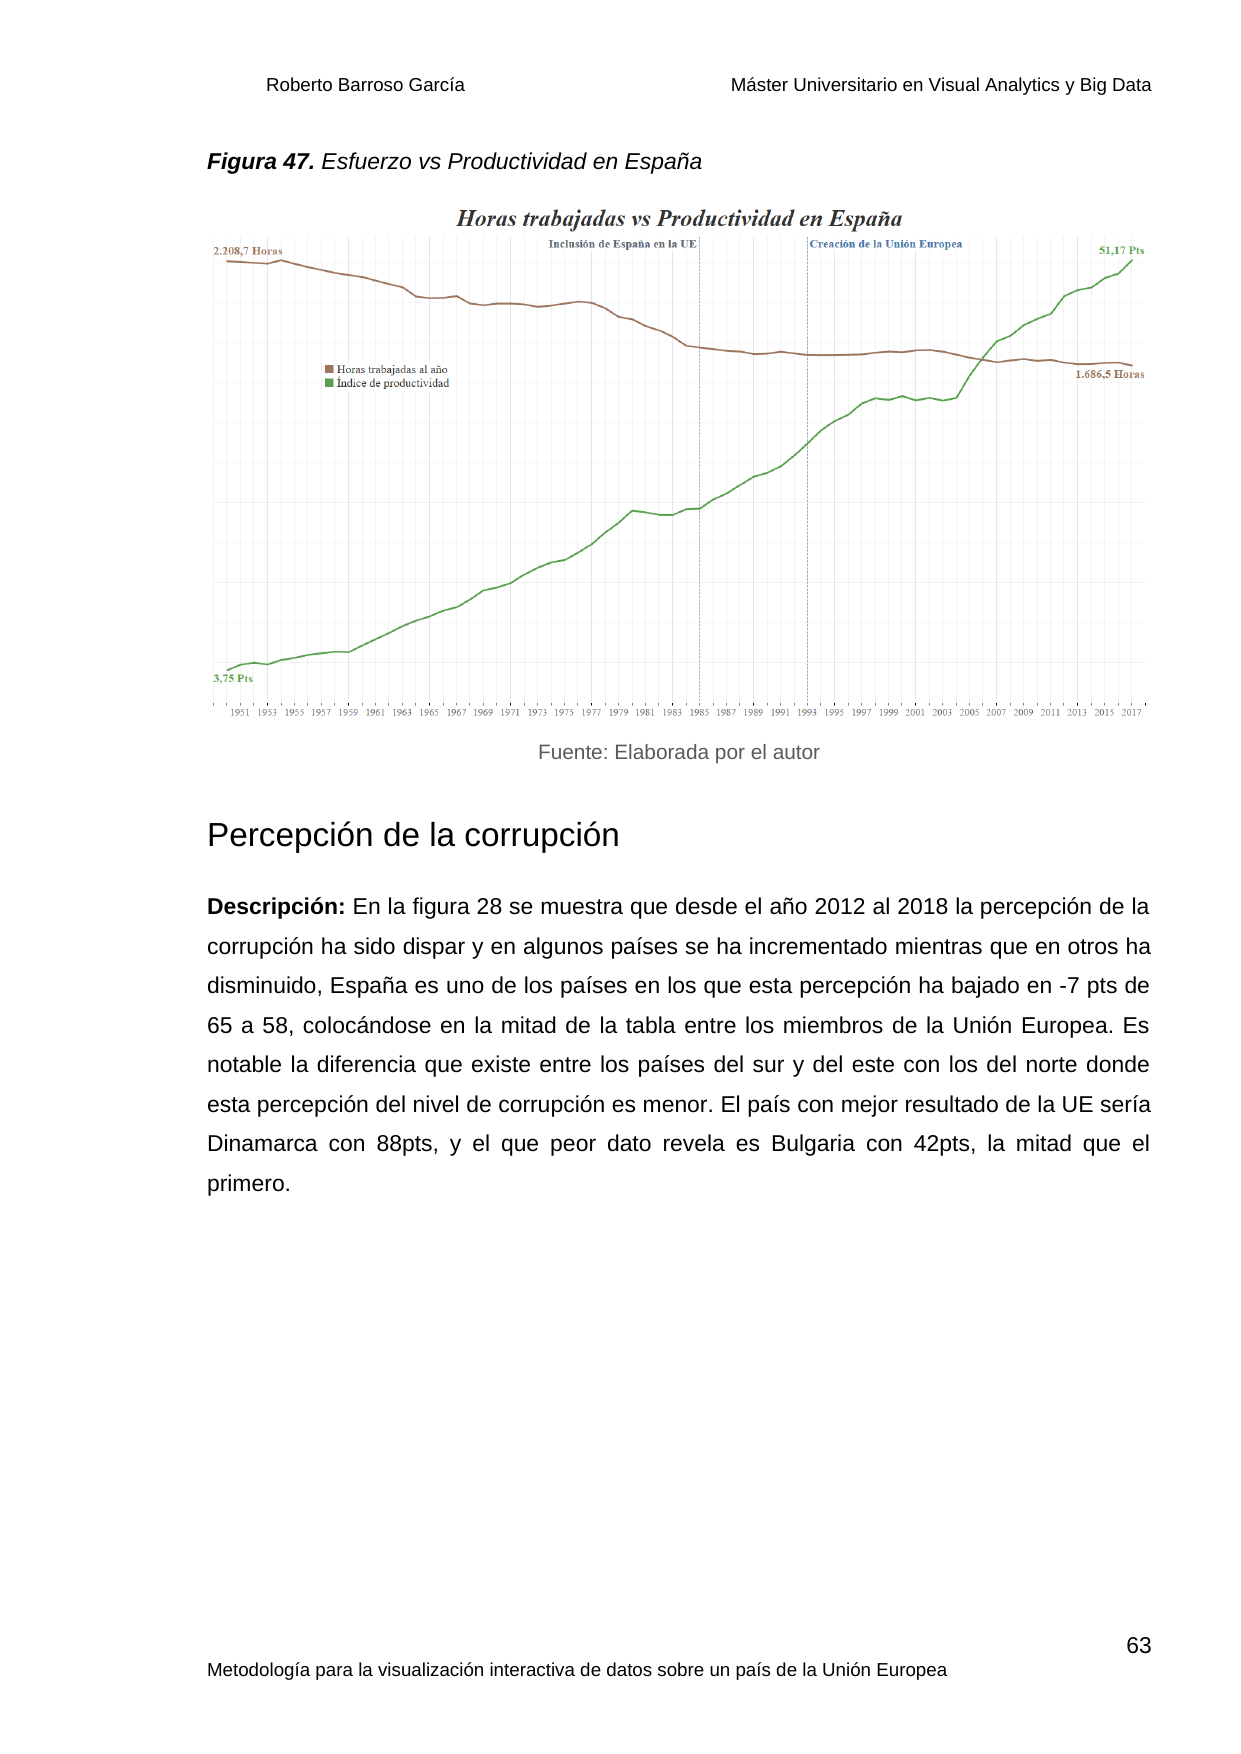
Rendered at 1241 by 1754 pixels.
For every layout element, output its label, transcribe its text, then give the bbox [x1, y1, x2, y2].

picture [206, 195, 1152, 727]
text Percepción de la corrupción [207, 815, 1152, 853]
text Figura 47. Esfuerzo vs Productividad en España [207, 148, 1152, 174]
text Fuente: Elaborada por el autor [207, 739, 1152, 763]
text Descripción: En la figura 28 se muestra que desde el año 2012 al 2018 la percepción de la corrupción ha sido dispar y en algunos países se ha incrementado mientras que en otros ha disminuido, España es uno de los países en los que esta percepción ha bajado en -7 pts de 65 a 58, colocándose en la mitad de la tabla entre los miembros de la Unión Europea. Es notable la diferencia que existe entre los países del sur y del este con los del norte donde esta percepción del nivel de corrupción es menor. El país con mejor resultado de la UE sería Dinamarca con 88pts, y el que peor dato revela es Bulgaria con 42pts, la mitad que el primero. [207, 893, 1152, 1196]
